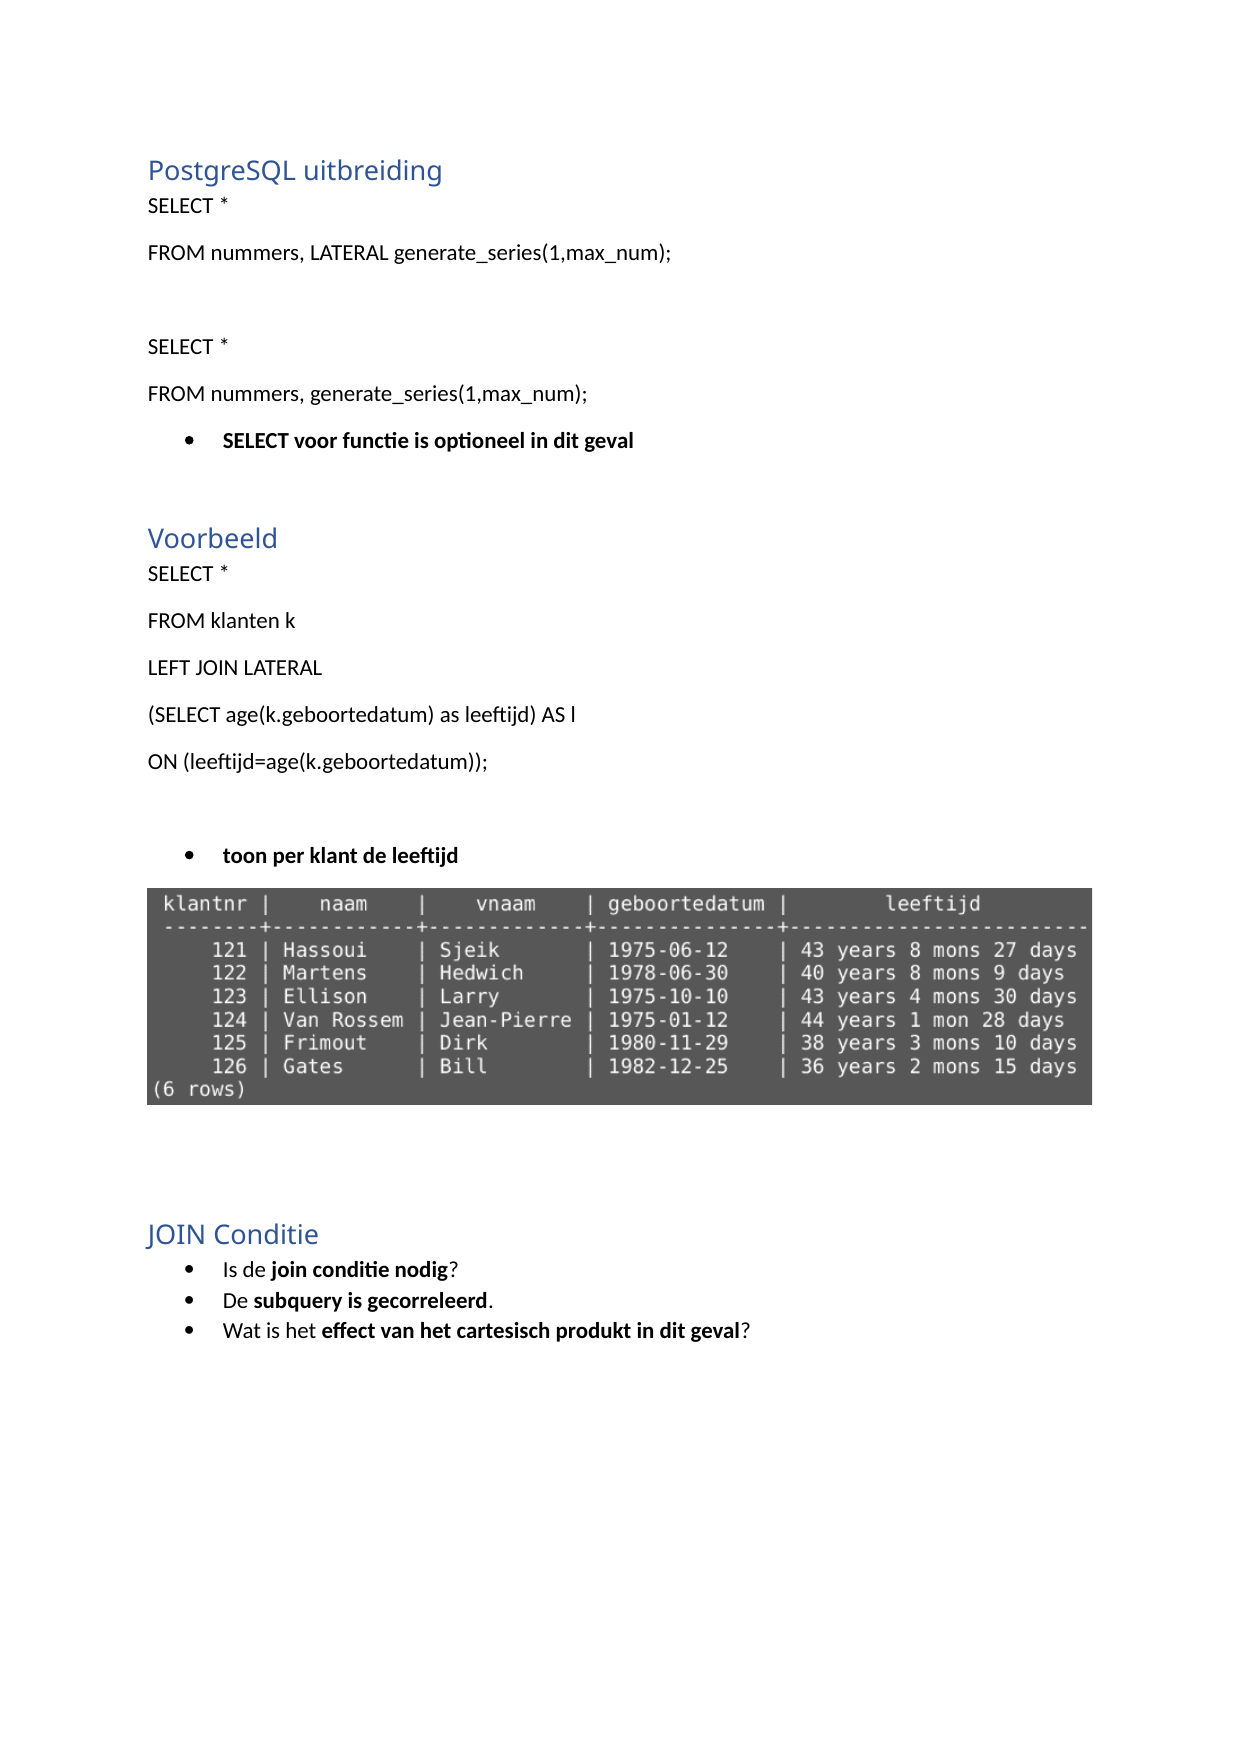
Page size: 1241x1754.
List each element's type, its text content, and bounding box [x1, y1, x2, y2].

list De subquery is gecorreleerd. [185, 1286, 1093, 1314]
text ON (leeftijd=age(k.geboortedatum)); [148, 747, 1093, 775]
text SELECT * [148, 192, 1093, 219]
list Is de join conditie nodig? [185, 1256, 1093, 1283]
picture [147, 888, 1093, 1105]
list SELECT voor functie is optioneel in dit geval [185, 426, 1093, 454]
text LEFT JOIN LATERAL [148, 653, 1093, 681]
text SELECT * [148, 559, 1093, 587]
text SELECT * [148, 332, 1093, 360]
text (SELECT age(k.geboortedatum) as leeftijd) AS l [148, 700, 1093, 728]
list Wat is het effect van het cartesisch produkt in dit geval? [185, 1316, 1093, 1344]
subtitle PostgreSQL uitbreiding [148, 152, 1093, 189]
list toon per klant de leeftijd [185, 841, 1093, 869]
text FROM nummers, generate_series(1,max_num); [148, 379, 1093, 407]
text FROM nummers, LATERAL generate_series(1,max_num); [148, 238, 1093, 266]
subtitle Voorbeeld [148, 520, 1093, 557]
subtitle JOIN Conditie [148, 1216, 1093, 1253]
text FROM klanten k [148, 606, 1093, 634]
